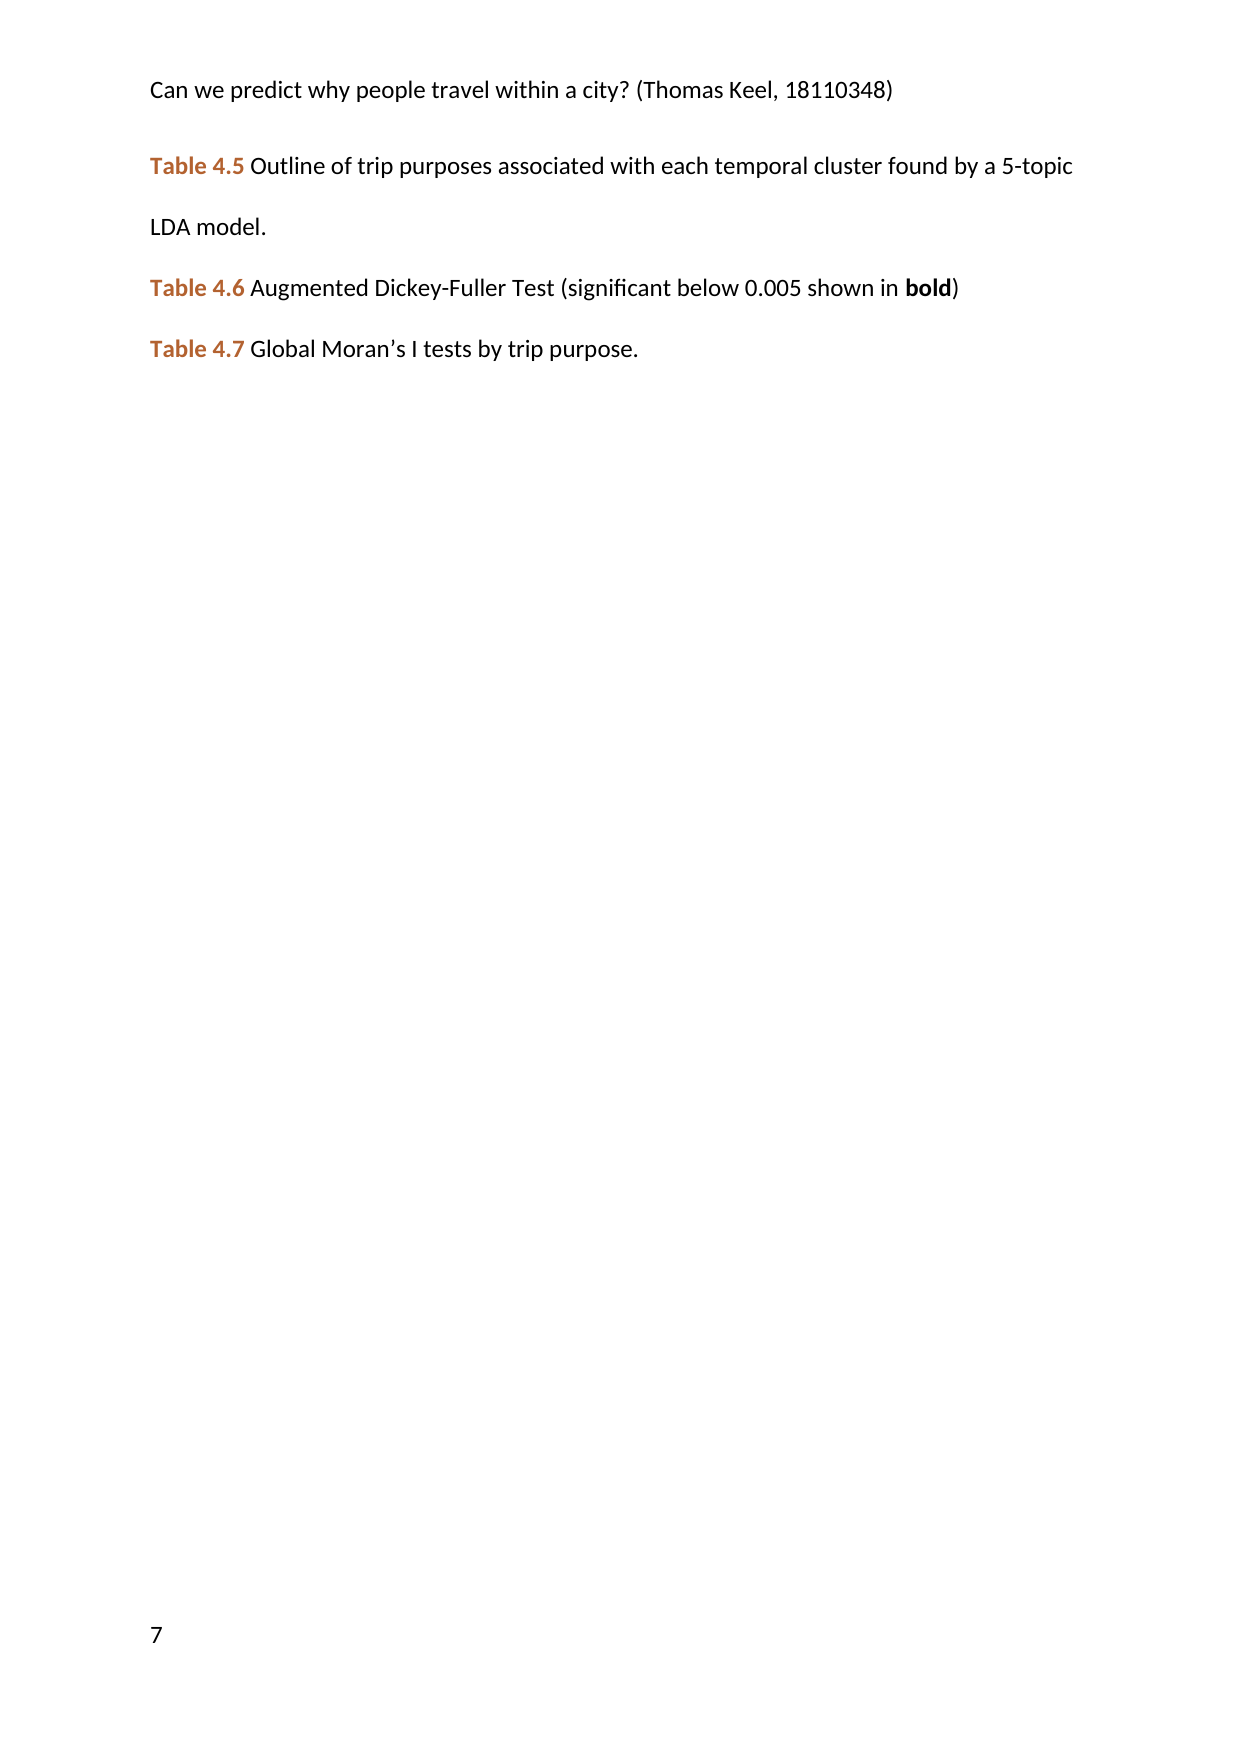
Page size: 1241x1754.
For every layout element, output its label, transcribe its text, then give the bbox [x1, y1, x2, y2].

text Table 4.5 Outline of trip purposes associated with each temporal cluster found by a 5-topic LDA model. [150, 150, 1090, 242]
text Table 4.6 Augmented Dickey-Fuller Test (significant below 0.005 shown in bold) [150, 272, 1090, 303]
text Table 4.7 Global Moran’s I tests by trip purpose. [150, 333, 1090, 364]
